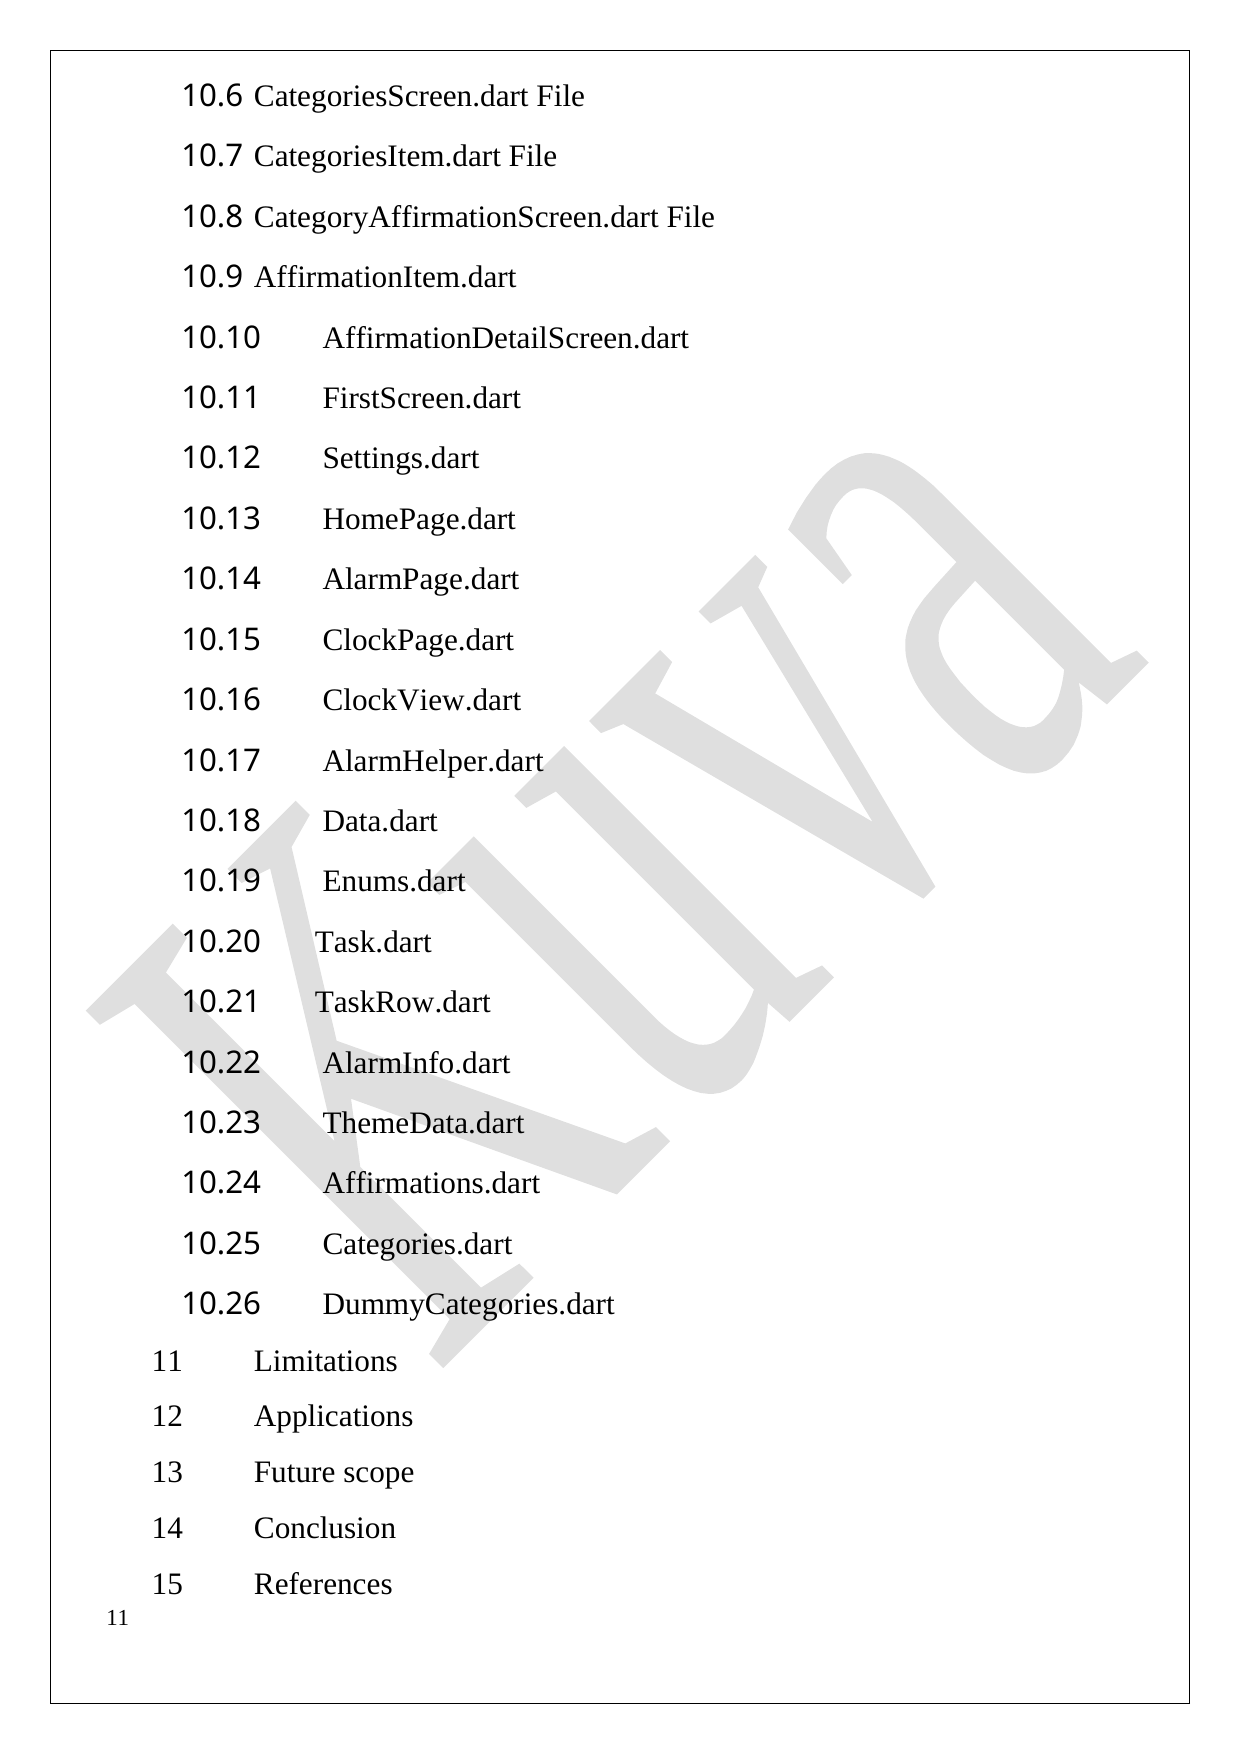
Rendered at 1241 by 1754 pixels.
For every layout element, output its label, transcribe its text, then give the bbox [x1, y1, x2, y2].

list Applications [151, 1398, 1151, 1433]
list Future scope [151, 1453, 1151, 1489]
list ClockPage.dart [181, 617, 1151, 659]
list AffirmationItem.dart [181, 254, 1151, 297]
list Conclusion [151, 1509, 1151, 1545]
list ClockView.dart [181, 677, 1151, 720]
list References [151, 1565, 1151, 1601]
list AlarmInfo.dart [181, 1039, 1151, 1082]
list Task.dart [181, 919, 1151, 961]
list CategoriesItem.dart File [181, 133, 1151, 176]
list Affirmations.dart [181, 1160, 1151, 1203]
list AffirmationDetailScreen.dart [181, 314, 1151, 357]
list ThemeData.dart [181, 1100, 1151, 1143]
list HomePage.dart [181, 496, 1151, 538]
list CategoriesScreen.dart File [181, 73, 1151, 116]
list FirstScreen.dart [181, 375, 1151, 418]
list Enums.dart [181, 858, 1151, 901]
list CategoryAffirmationScreen.dart File [181, 194, 1151, 236]
list AlarmPage.dart [181, 556, 1151, 599]
list Settings.dart [181, 435, 1151, 478]
list Limitations [151, 1342, 1151, 1378]
list TaskRow.dart [181, 979, 1151, 1022]
list Data.dart [181, 798, 1151, 841]
list Categories.dart [181, 1221, 1151, 1263]
list DummyCategories.dart [181, 1281, 1151, 1324]
list AlarmHelper.dart [181, 737, 1151, 780]
